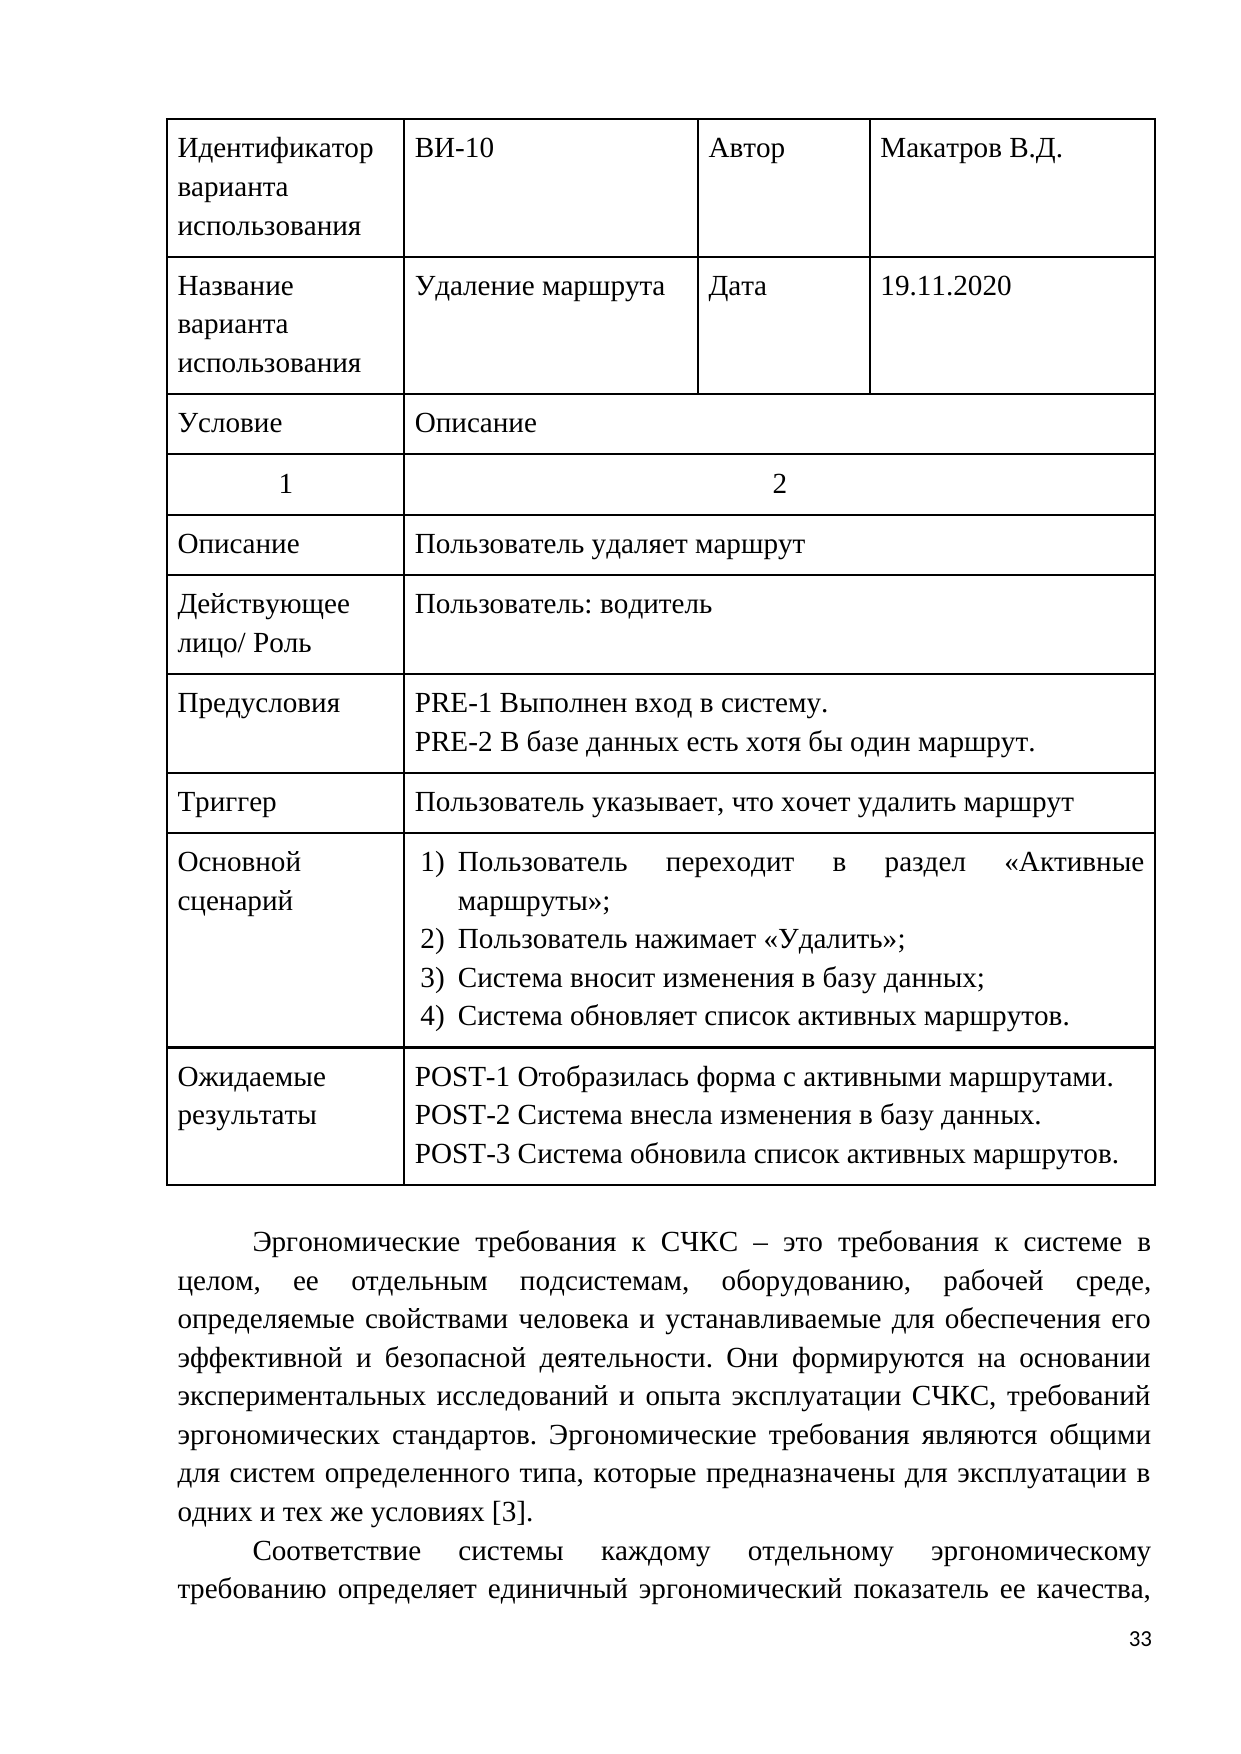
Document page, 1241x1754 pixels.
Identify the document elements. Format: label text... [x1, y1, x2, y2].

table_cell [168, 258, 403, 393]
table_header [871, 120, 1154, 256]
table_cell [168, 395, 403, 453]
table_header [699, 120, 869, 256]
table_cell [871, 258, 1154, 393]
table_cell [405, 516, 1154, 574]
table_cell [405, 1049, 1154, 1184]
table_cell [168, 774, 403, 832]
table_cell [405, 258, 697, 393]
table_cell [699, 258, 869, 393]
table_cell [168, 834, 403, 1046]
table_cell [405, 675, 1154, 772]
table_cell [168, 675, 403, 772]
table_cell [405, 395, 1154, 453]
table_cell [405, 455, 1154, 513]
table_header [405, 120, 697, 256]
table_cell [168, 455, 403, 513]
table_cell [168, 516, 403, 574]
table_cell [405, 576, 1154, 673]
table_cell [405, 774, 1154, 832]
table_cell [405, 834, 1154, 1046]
text Эргономические требования к СЧКС – это требования к системе в целом, ее отдельным подсистемам, оборудованию, рабочей среде, определяемые свойствами человека и устанавливаемые для обеспечения его эффективной и безопасной деятельности. Они формируются на основании экспериментальных исследований и опыта эксплуатации СЧКС, требований эргономических стандартов. Эргономические требования являются общими для систем определенного типа, которые предназначены для эксплуатации в одних и тех же условиях [3]. [177, 1224, 1152, 1528]
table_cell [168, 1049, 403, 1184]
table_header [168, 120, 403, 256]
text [177, 1533, 1152, 1605]
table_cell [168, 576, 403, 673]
